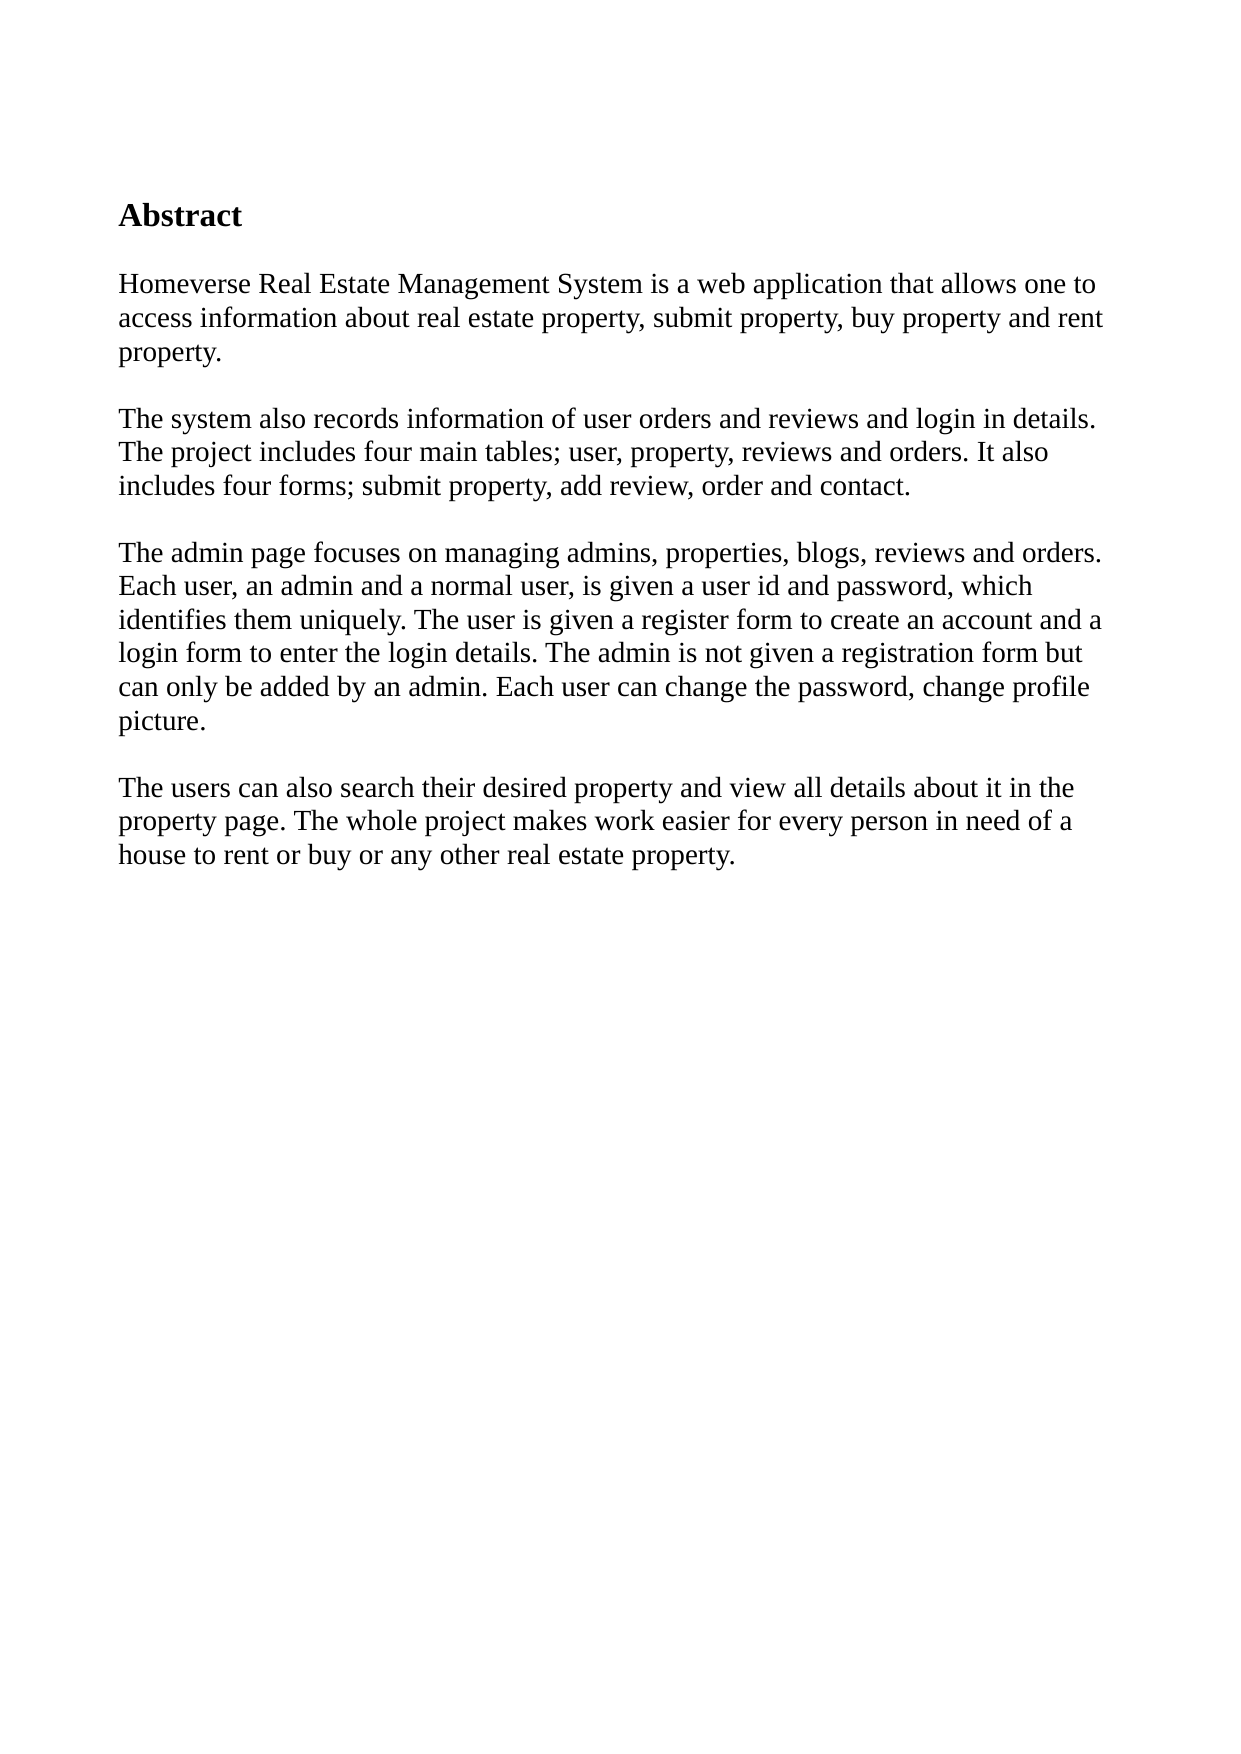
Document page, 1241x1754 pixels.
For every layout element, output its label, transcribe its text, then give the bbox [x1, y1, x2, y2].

text Homeverse Real Estate Management System is a web application that allows one to access information about real estate property, submit property, buy property and rent property. [118, 267, 1122, 367]
text The users can also search their desired property and view all details about it in the property page. The whole project makes work easier for every person in need of a house to rent or buy or any other real estate property. [118, 770, 1122, 870]
text Abstract [118, 195, 1122, 233]
text The admin page focuses on managing admins, properties, blogs, reviews and orders. Each user, an admin and a normal user, is given a user id and password, which identifies them uniquely. The user is given a register form to create an account and a login form to enter the login details. The admin is not given a registration form but can only be added by an admin. Each user can change the password, change profile picture. [118, 535, 1122, 736]
text The system also records information of user orders and reviews and login in details. The project includes four main tables; user, property, reviews and orders. It also includes four forms; submit property, add review, order and contact. [118, 401, 1122, 501]
